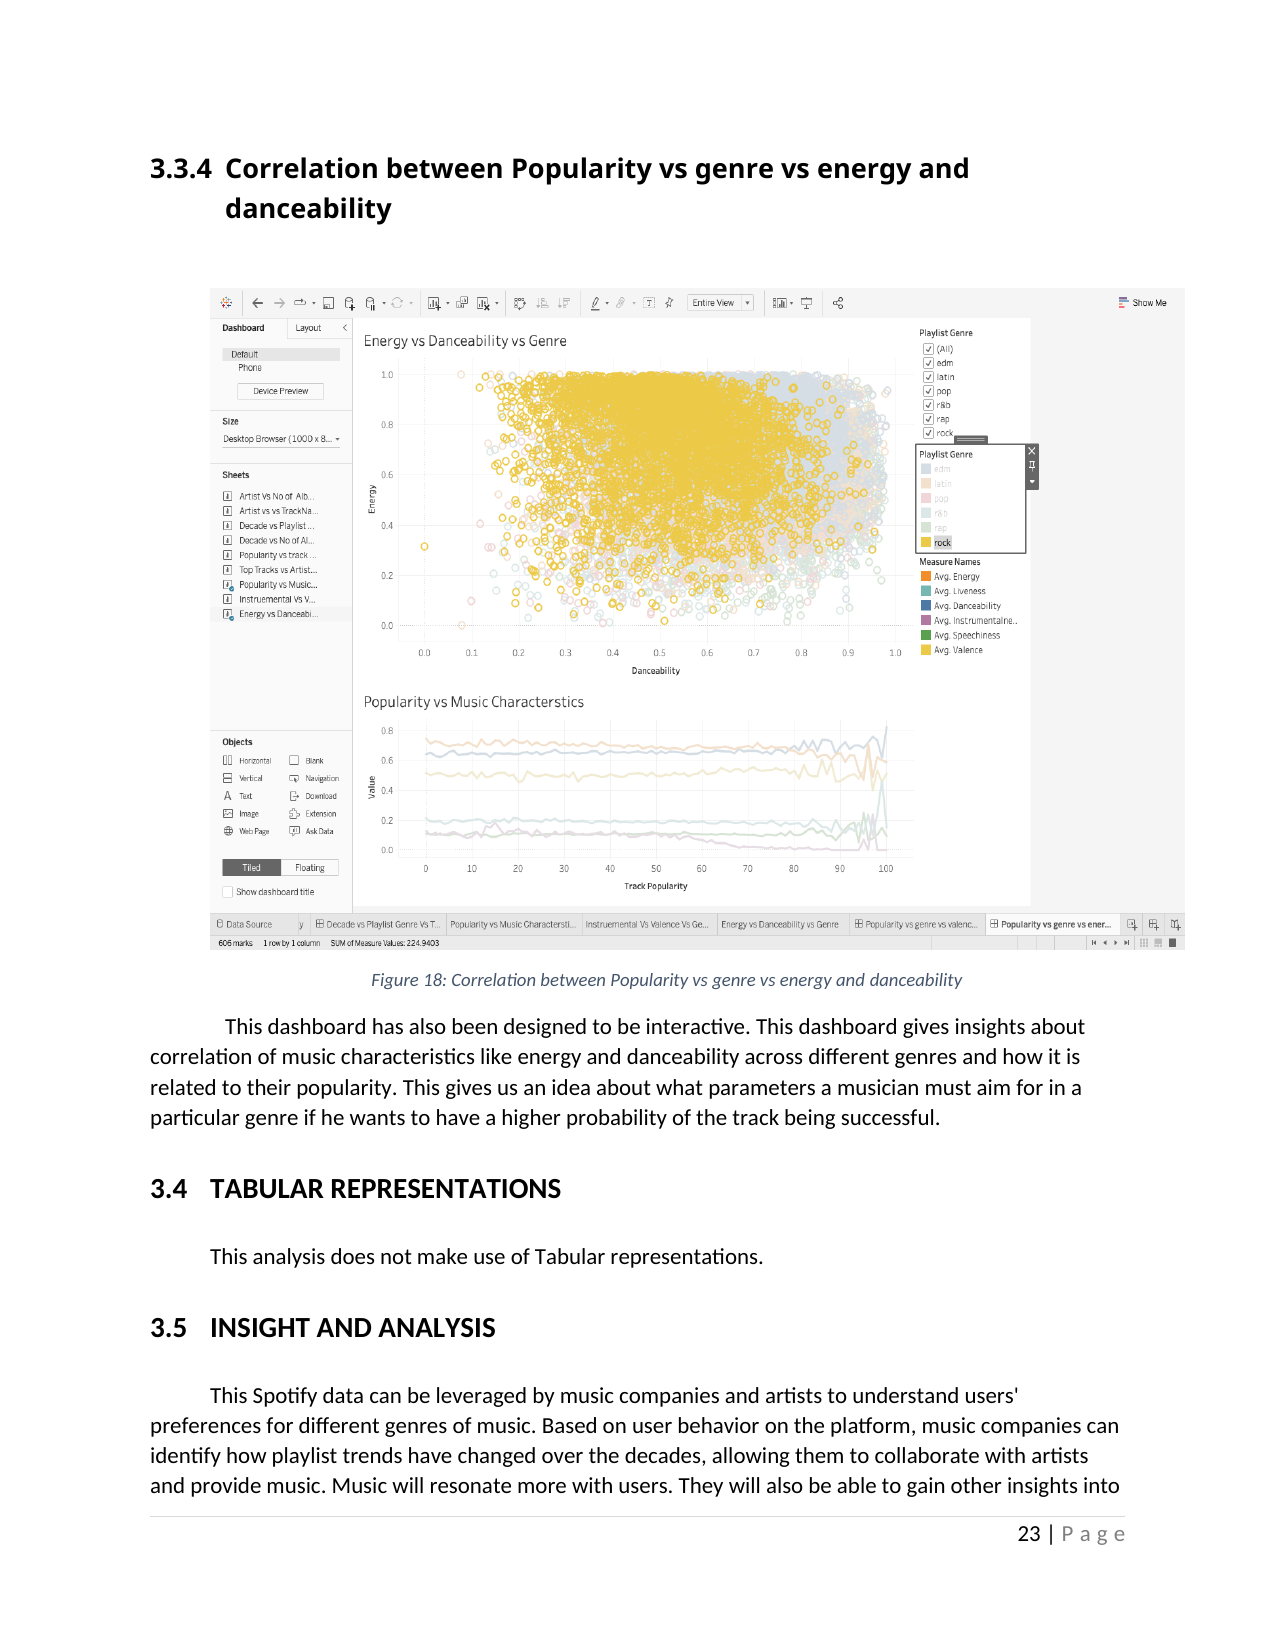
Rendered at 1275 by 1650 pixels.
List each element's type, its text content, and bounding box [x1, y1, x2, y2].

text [150, 1381, 1125, 1499]
subtitle Tabular representations [150, 1171, 1125, 1206]
picture [210, 288, 1185, 950]
subtitle Correlation between ﻿Popularity vs genre vs energy and danceability [150, 150, 1125, 227]
text This analysis does not make use of Tabular representations. [150, 1242, 1125, 1270]
text Figure 18: ﻿Correlation between Popularity vs genre vs energy and danceability [150, 968, 1125, 991]
text This dashboard has also been designed to be interactive. This dashboard gives insights about correlation of music characteristics like energy and danceability across different genres and how it is related to their popularity. This gives us an idea about what parameters a musician must aim for in a particular genre if he wants to have a higher probability of the track being successful. [150, 1012, 1125, 1131]
subtitle insight and analysis [150, 1309, 1125, 1345]
